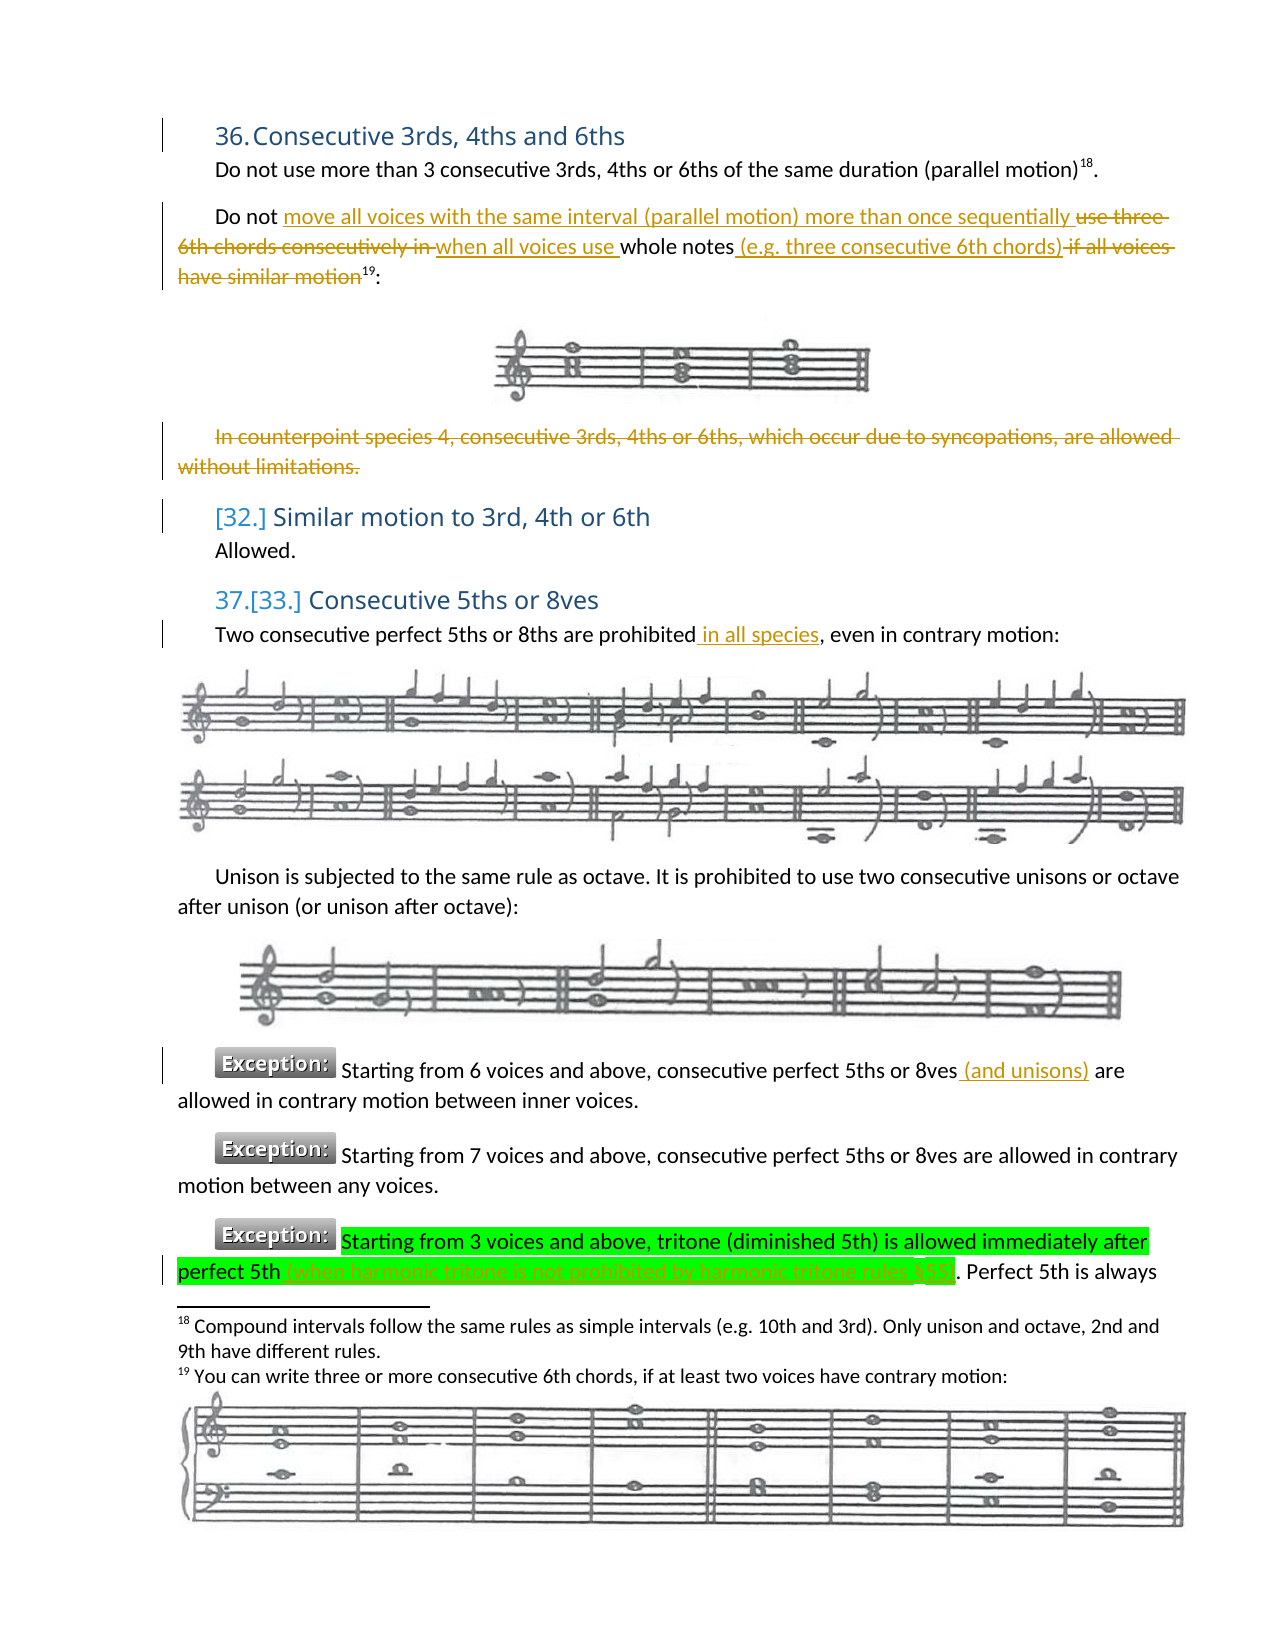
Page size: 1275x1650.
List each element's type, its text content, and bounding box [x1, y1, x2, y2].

text Unison is subjected to the same rule as octave. It is prohibited to use two consecutive unisons or octave after unison (or unison after octave): [177, 862, 1186, 920]
subtitle Similar motion to 3rd, 4th or 6th [215, 499, 1186, 533]
text Allowed. [177, 536, 1186, 564]
text Do not whole notes: [177, 202, 1186, 290]
picture [177, 666, 1187, 844]
picture [177, 1389, 1187, 1532]
text Starting from 6 voices and above, consecutive perfect 5ths or 8ves are allowed in contrary motion between inner voices. [177, 1047, 1186, 1114]
text Two consecutive perfect 5ths or 8ths are prohibited, even in contrary motion: [177, 620, 1186, 648]
text Starting from 7 voices and above, consecutive perfect 5ths or 8ves are allowed in contrary motion between any voices. [177, 1133, 1186, 1199]
text Do not use more than 3 consecutive 3rds, 4ths or 6ths of the same duration (parallel motion). [177, 155, 1186, 183]
subtitle Consecutive 3rds, 4ths and 6ths [215, 118, 1186, 152]
subtitle Consecutive 5ths or 8ves [215, 583, 1186, 617]
picture [492, 309, 872, 404]
picture [214, 1218, 337, 1250]
picture [239, 939, 1125, 1029]
picture [214, 1132, 337, 1164]
picture [214, 1047, 337, 1078]
